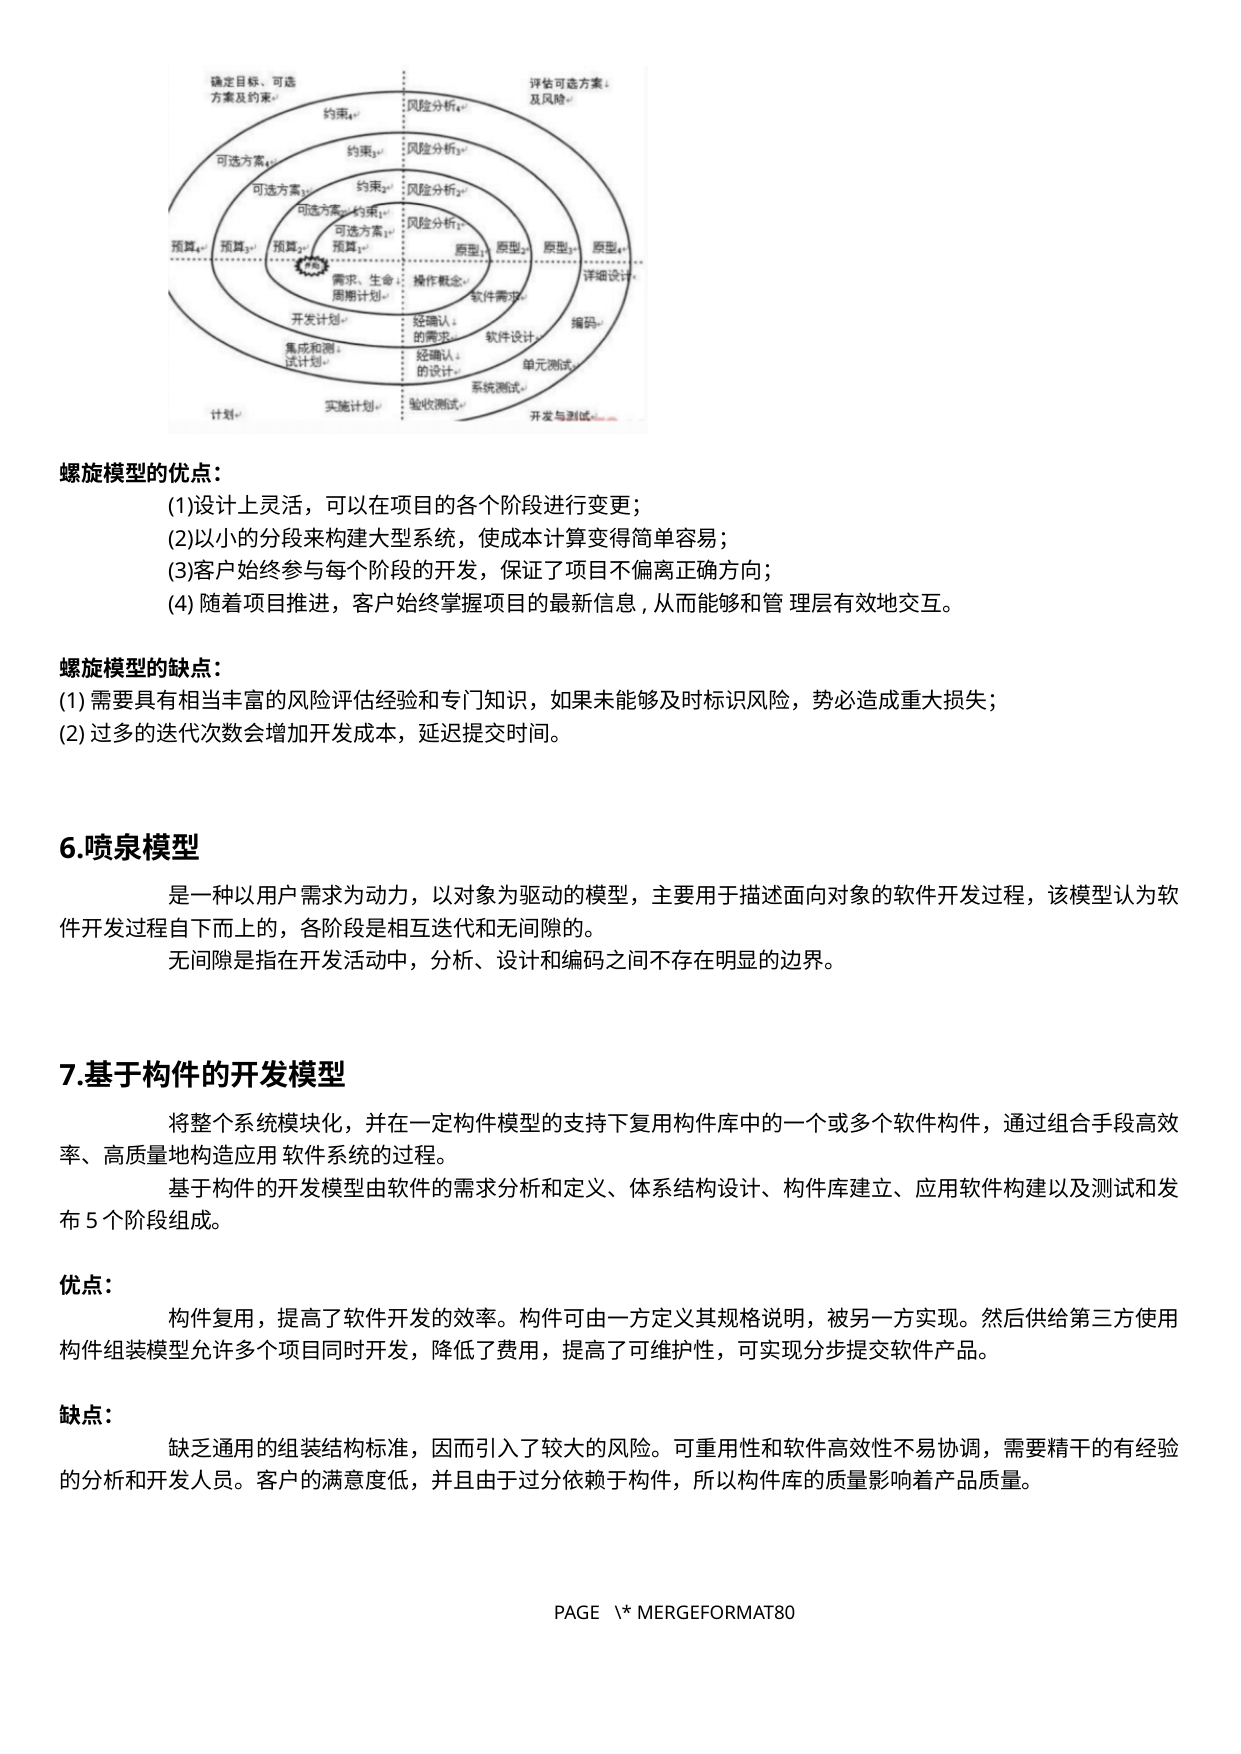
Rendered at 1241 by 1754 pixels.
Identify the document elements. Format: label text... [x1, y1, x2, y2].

subtitle 7.基于构件的开发模型 [59, 1041, 1181, 1106]
picture [167, 65, 649, 434]
subtitle 6.喷泉模型 [59, 813, 1181, 878]
text 无间隙是指在开发活动中，分析、设计和编码之间不存在明显的边界。 [59, 943, 1181, 976]
text (1)设计上灵活，可以在项目的各个阶段进行变更； [59, 488, 1181, 521]
subtitle 缺点： [59, 1398, 1181, 1431]
text (2)以小的分段来构建大型系统，使成本计算变得简单容易； [59, 521, 1181, 553]
text (4) 随着项目推进，客户始终掌握项目的最新信息 , 从而能够和管 理层有效地交互。 [59, 586, 1181, 618]
list 需要具有相当丰富的风险评估经验和专门知识，如果未能够及时标识风险，势必造成重大损失； [59, 683, 1181, 716]
text (3)客户始终参与每个阶段的开发，保证了项目不偏离正确方向； [59, 553, 1181, 586]
text 基于构件的开发模型由软件的需求分析和定义、体系结构设计、构件库建立、应用软件构建以及测试和发布5个阶段组成。 [59, 1171, 1181, 1236]
text 将整个系统模块化，并在一定构件模型的支持下复用构件库中的一个或多个软件构件，通过组合手段高效率、高质量地构造应用 软件系统的过程。 [59, 1106, 1181, 1171]
subtitle 螺旋模型的缺点： [59, 651, 1181, 683]
text 是一种以用户需求为动力，以对象为驱动的模型，主要用于描述面向对象的软件开发过程，该模型认为软件开发过程自下而上的，各阶段是相互迭代和无间隙的。 [59, 878, 1181, 943]
text 构件复用，提高了软件开发的效率。构件可由一方定义其规格说明，被另一方实现。然后供给第三方使用，构件组装模型允许多个项目同时开发，降低了费用，提高了可维护性，可实现分步提交软件产品。 [59, 1301, 1181, 1366]
text 缺乏通用的组装结构标准，因而引入了较大的风险。可重用性和软件高效性不易协调，需要精干的有经验的分析和开发人员。客户的满意度低，并且由于过分依赖于构件，所以构件库的质量影响着产品质量。 [59, 1431, 1181, 1496]
subtitle 螺旋模型的优点： [59, 456, 1181, 488]
list 过多的迭代次数会增加开发成本，延迟提交时间。 [59, 716, 1181, 748]
subtitle 优点： [59, 1268, 1181, 1301]
